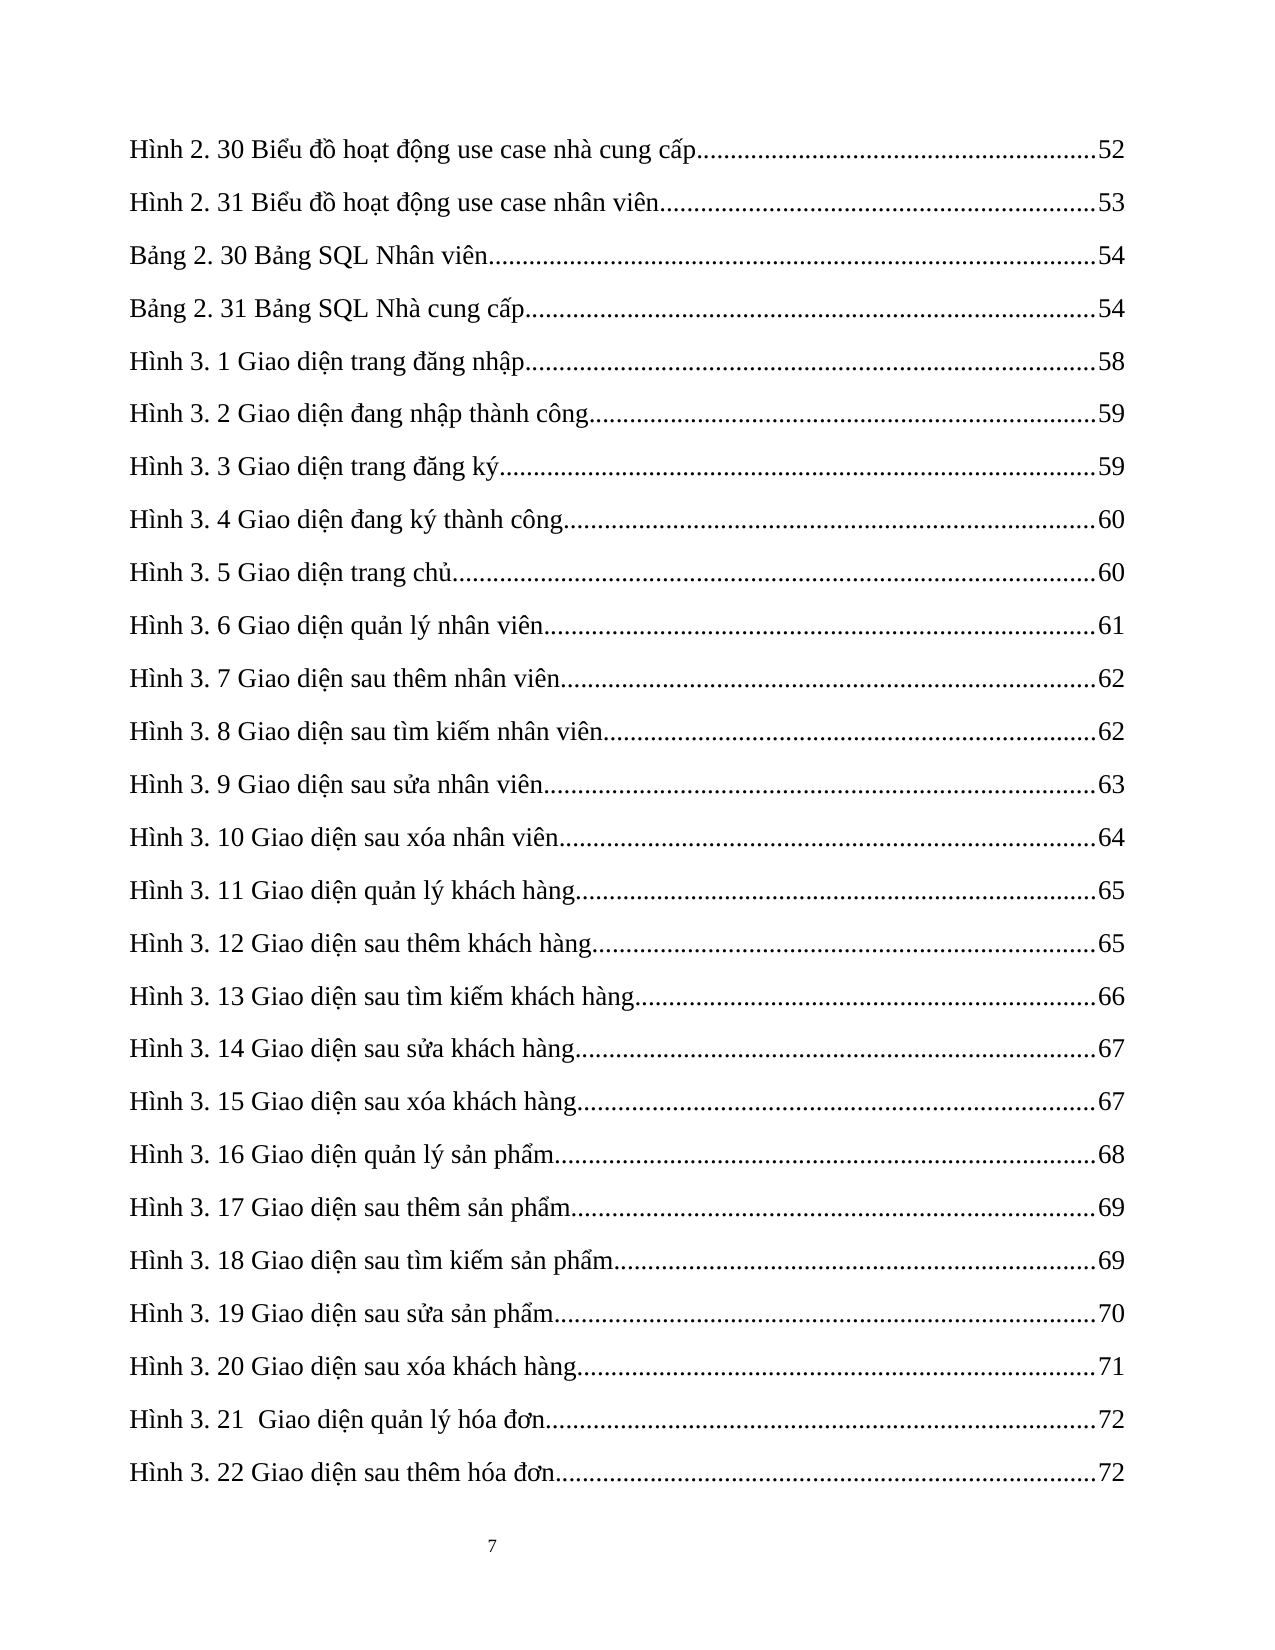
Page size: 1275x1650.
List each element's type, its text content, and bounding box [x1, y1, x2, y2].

text Hình 3. 9 Giao diện sau sửa nhân viên 63 [129, 768, 1125, 799]
text Hình 3. 21 Giao diện quản lý hóa đơn 72 [129, 1403, 1125, 1434]
text Hình 3. 15 Giao diện sau xóa khách hàng 67 [129, 1085, 1125, 1117]
text Bảng 2. 30 Bảng SQL Nhân viên 54 [129, 239, 1125, 270]
text Hình 3. 17 Giao diện sau thêm sản phẩm 69 [129, 1191, 1125, 1222]
text Bảng 2. 31 Bảng SQL Nhà cung cấp 54 [129, 292, 1125, 323]
text Hình 3. 3 Giao diện trang đăng ký 59 [129, 450, 1125, 482]
text Hình 3. 22 Giao diện sau thêm hóa đơn 72 [129, 1456, 1125, 1487]
text Hình 3. 13 Giao diện sau tìm kiếm khách hàng 66 [129, 979, 1125, 1011]
text Hình 3. 19 Giao diện sau sửa sản phẩm 70 [129, 1297, 1125, 1328]
text Hình 3. 20 Giao diện sau xóa khách hàng 71 [129, 1350, 1125, 1381]
text Hình 3. 14 Giao diện sau sửa khách hàng 67 [129, 1032, 1125, 1064]
text Hình 3. 7 Giao diện sau thêm nhân viên 62 [129, 662, 1125, 693]
text Hình 3. 5 Giao diện trang chủ 60 [129, 556, 1125, 587]
text Hình 3. 4 Giao diện đang ký thành công 60 [129, 503, 1125, 534]
text Hình 3. 8 Giao diện sau tìm kiếm nhân viên 62 [129, 715, 1125, 746]
text Hình 3. 2 Giao diện đang nhập thành công 59 [129, 397, 1125, 429]
text Hình 2. 31 Biểu đồ hoạt động use case nhân viên 53 [129, 186, 1125, 217]
text Hình 3. 18 Giao diện sau tìm kiếm sản phẩm 69 [129, 1244, 1125, 1275]
text Hình 3. 12 Giao diện sau thêm khách hàng 65 [129, 927, 1125, 958]
text Hình 3. 1 Giao diện trang đăng nhập 58 [129, 344, 1125, 376]
text Hình 3. 10 Giao diện sau xóa nhân viên 64 [129, 821, 1125, 852]
text Hình 3. 6 Giao diện quản lý nhân viên 61 [129, 609, 1125, 640]
text Hình 3. 16 Giao diện quản lý sản phẩm 68 [129, 1138, 1125, 1169]
text Hình 3. 11 Giao diện quản lý khách hàng 65 [129, 874, 1125, 905]
text Hình 2. 30 Biểu đồ hoạt động use case nhà cung cấp 52 [129, 133, 1125, 164]
